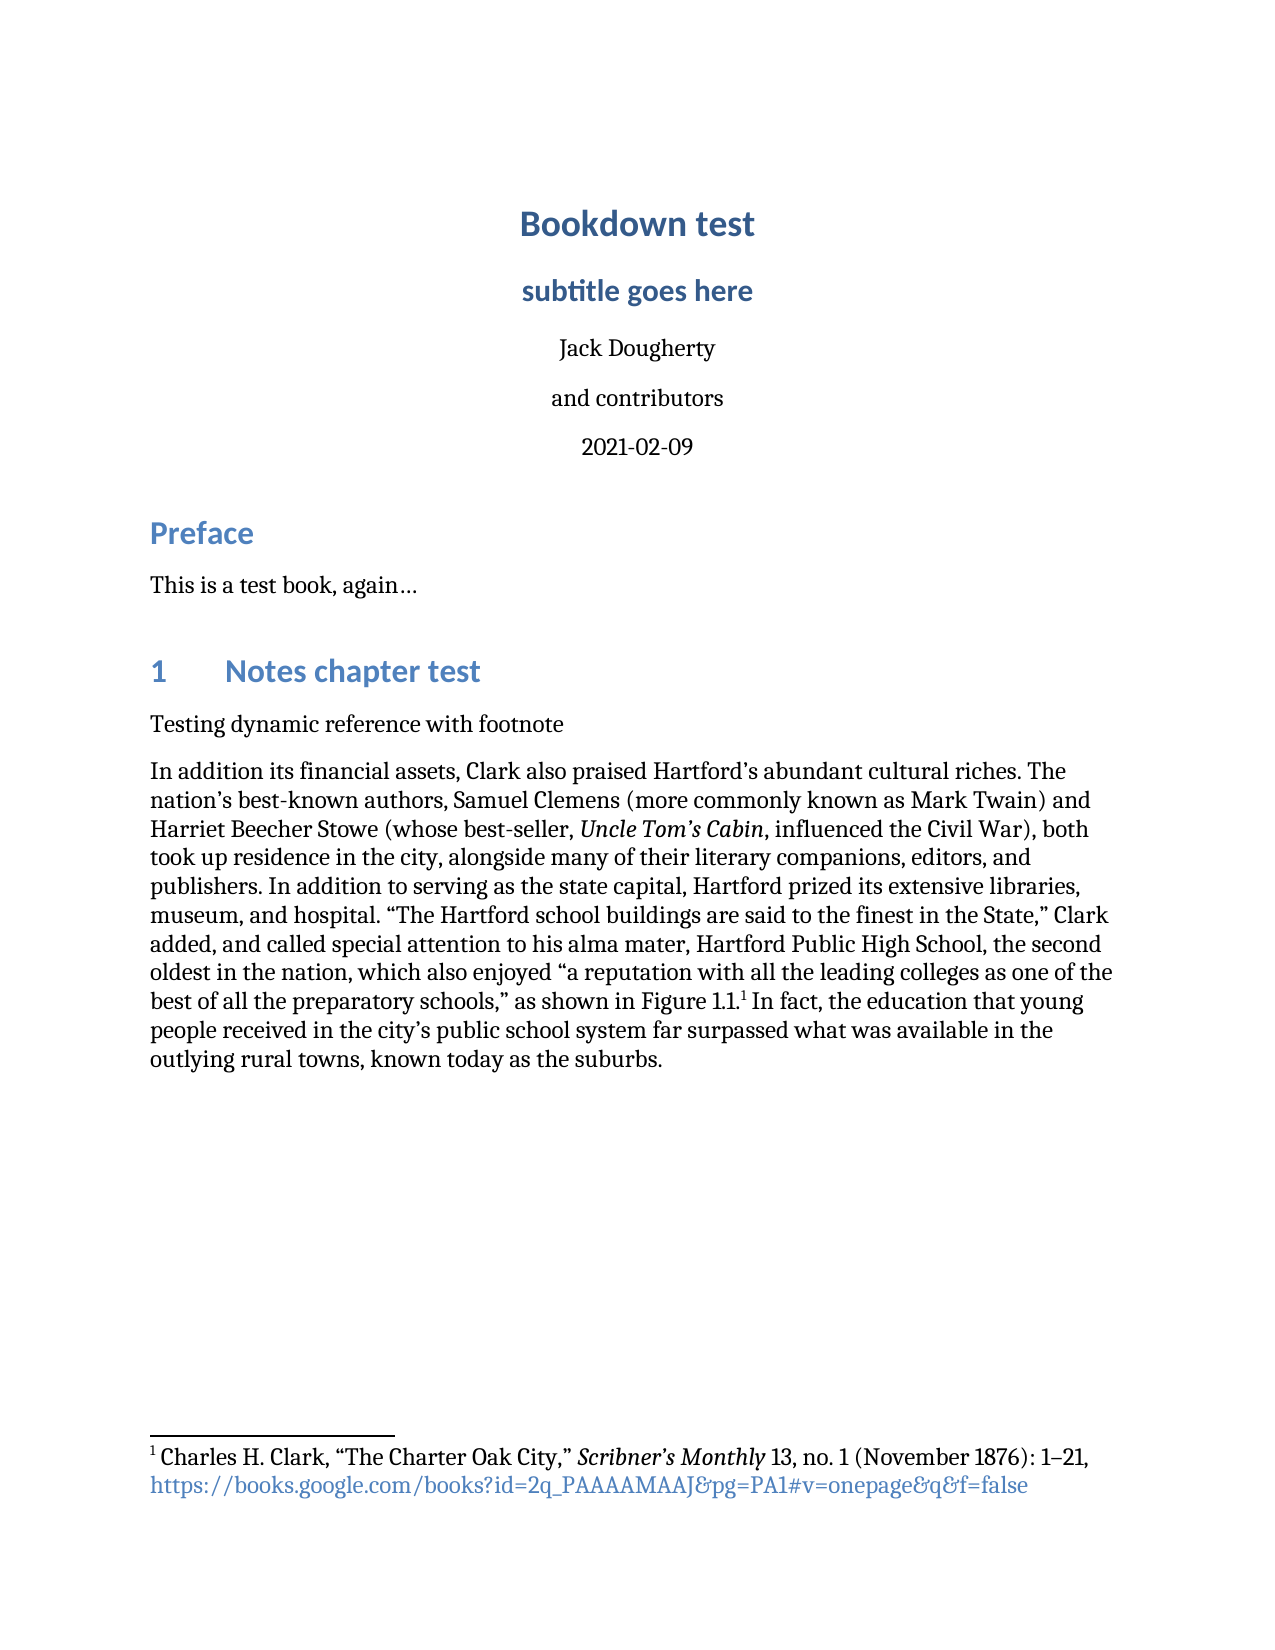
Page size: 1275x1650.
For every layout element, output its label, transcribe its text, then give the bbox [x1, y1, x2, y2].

subtitle Preface [150, 512, 1125, 553]
text In addition its financial assets, Clark also praised Hartford’s abundant cultural riches. The nation’s best-known authors, Samuel Clemens (more commonly known as Mark Twain) and Harriet Beecher Stowe (whose best-seller, Uncle Tom’s Cabin, influenced the Civil War), both took up residence in the city, alongside many of their literary companions, editors, and publishers. In addition to serving as the state capital, Hartford prized its extensive libraries, museum, and hospital. “The Hartford school buildings are said to the finest in the State,” Clark added, and called special attention to his alma mater, Hartford Public High School, the second oldest in the nation, which also enjoyed “a reputation with all the leading colleges as one of the best of all the preparatory schools,” as shown in Figure 1.1. In fact, the education that young people received in the city’s public school system far surpassed what was available in the outlying rural towns, known today as the suburbs. [150, 757, 1125, 1073]
title Bookdown test [150, 200, 1125, 246]
text 2021-02-09 [150, 433, 1125, 462]
text Testing dynamic reference with footnote [150, 709, 1125, 738]
text This is a test book, again… [150, 571, 1125, 600]
text Jack Dougherty [150, 334, 1125, 363]
text and contributors [150, 383, 1125, 412]
subtitle subtitle goes here [150, 271, 1125, 309]
subtitle 1 Notes chapter test [150, 650, 1125, 691]
